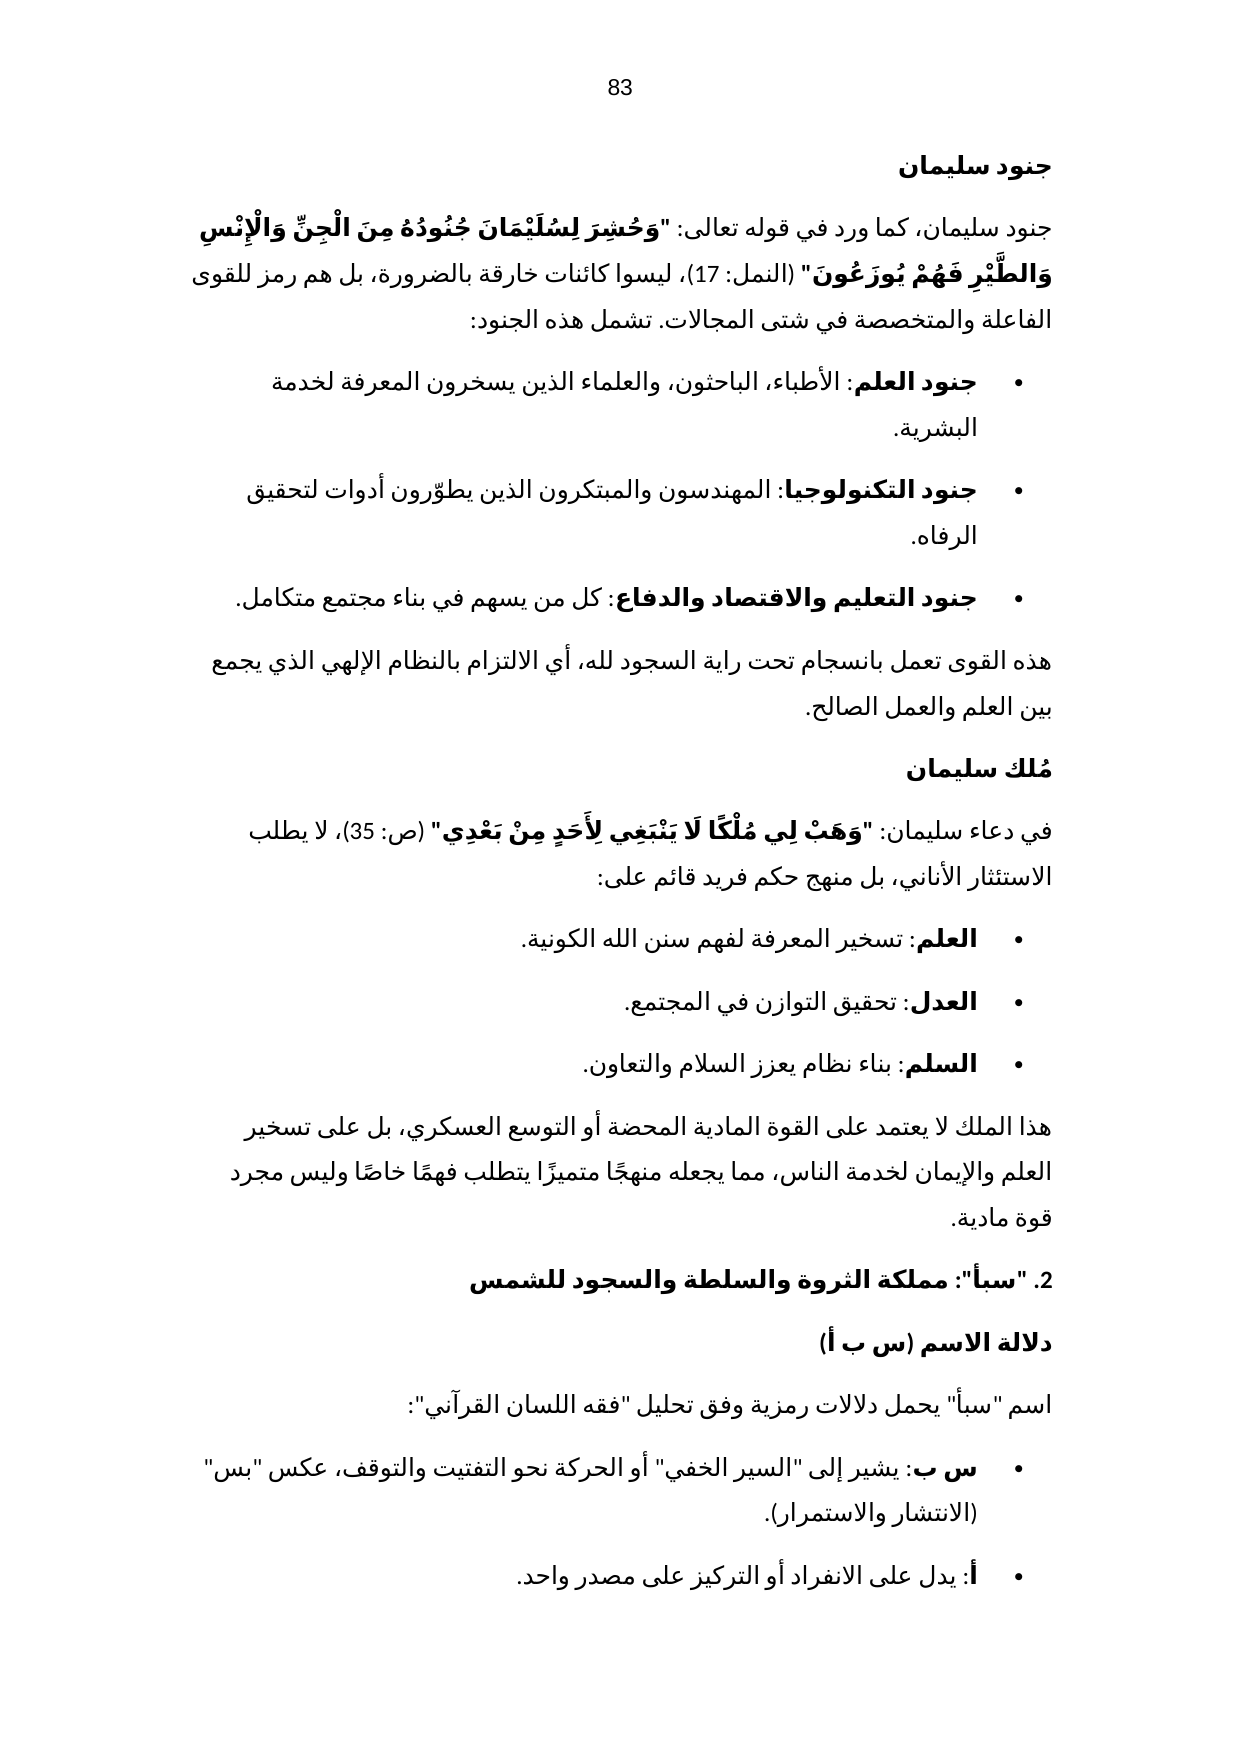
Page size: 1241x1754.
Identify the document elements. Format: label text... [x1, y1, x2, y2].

list جنود التكنولوجيا: المهندسون والمبتكرون الذين يطوّرون أدوات لتحقيق الرفاه. [187, 474, 1015, 551]
text اسم "سبأ" يحمل دلالات رمزية وفق تحليل "فقه اللسان القرآني": [187, 1389, 1053, 1420]
text في دعاء سليمان: "وَهَبْ لِي مُلْكًا لَا يَنْبَغِي لِأَحَدٍ مِنْ بَعْدِي" (ص: 35)، لا يطلب الاستئثار الأناني، بل منهج حكم فريد قائم على: [187, 815, 1053, 892]
list أ: يدل على الانفراد أو التركيز على مصدر واحد. [187, 1560, 1015, 1590]
list السلم: بناء نظام يعزز السلام والتعاون. [187, 1048, 1015, 1079]
text 2. "سبأ": مملكة الثروة والسلطة والسجود للشمس [187, 1264, 1053, 1295]
text هذا الملك لا يعتمد على القوة المادية المحضة أو التوسع العسكري، بل على تسخير العلم والإيمان لخدمة الناس، مما يجعله منهجًا متميزًا يتطلب فهمًا خاصًا وليس مجرد قوة مادية. [187, 1111, 1053, 1233]
list س ب: يشير إلى "السير الخفي" أو الحركة نحو التفتيت والتوقف، عكس "بس" (الانتشار والاستمرار). [187, 1452, 1015, 1528]
text جنود سليمان [187, 150, 1053, 181]
text جنود سليمان، كما ورد في قوله تعالى: "وَحُشِرَ لِسُلَيْمَانَ جُنُودُهُ مِنَ الْجِنِّ وَالْإِنْسِ وَالطَّيْرِ فَهُمْ يُوزَعُونَ" (النمل: 17)، ليسوا كائنات خارقة بالضرورة، بل هم رمز للقوى الفاعلة والمتخصصة في شتى المجالات. تشمل هذه الجنود: [187, 212, 1053, 334]
list جنود التعليم والاقتصاد والدفاع: كل من يسهم في بناء مجتمع متكامل. [187, 582, 1015, 613]
text دلالة الاسم (س ب أ) [187, 1327, 1053, 1357]
list العلم: تسخير المعرفة لفهم سنن الله الكونية. [187, 923, 1015, 954]
list جنود العلم: الأطباء، الباحثون، والعلماء الذين يسخرون المعرفة لخدمة البشرية. [187, 366, 1015, 442]
text هذه القوى تعمل بانسجام تحت راية السجود لله، أي الالتزام بالنظام الإلهي الذي يجمع بين العلم والعمل الصالح. [187, 645, 1053, 721]
list العدل: تحقيق التوازن في المجتمع. [187, 986, 1015, 1016]
text مُلك سليمان [187, 753, 1053, 783]
